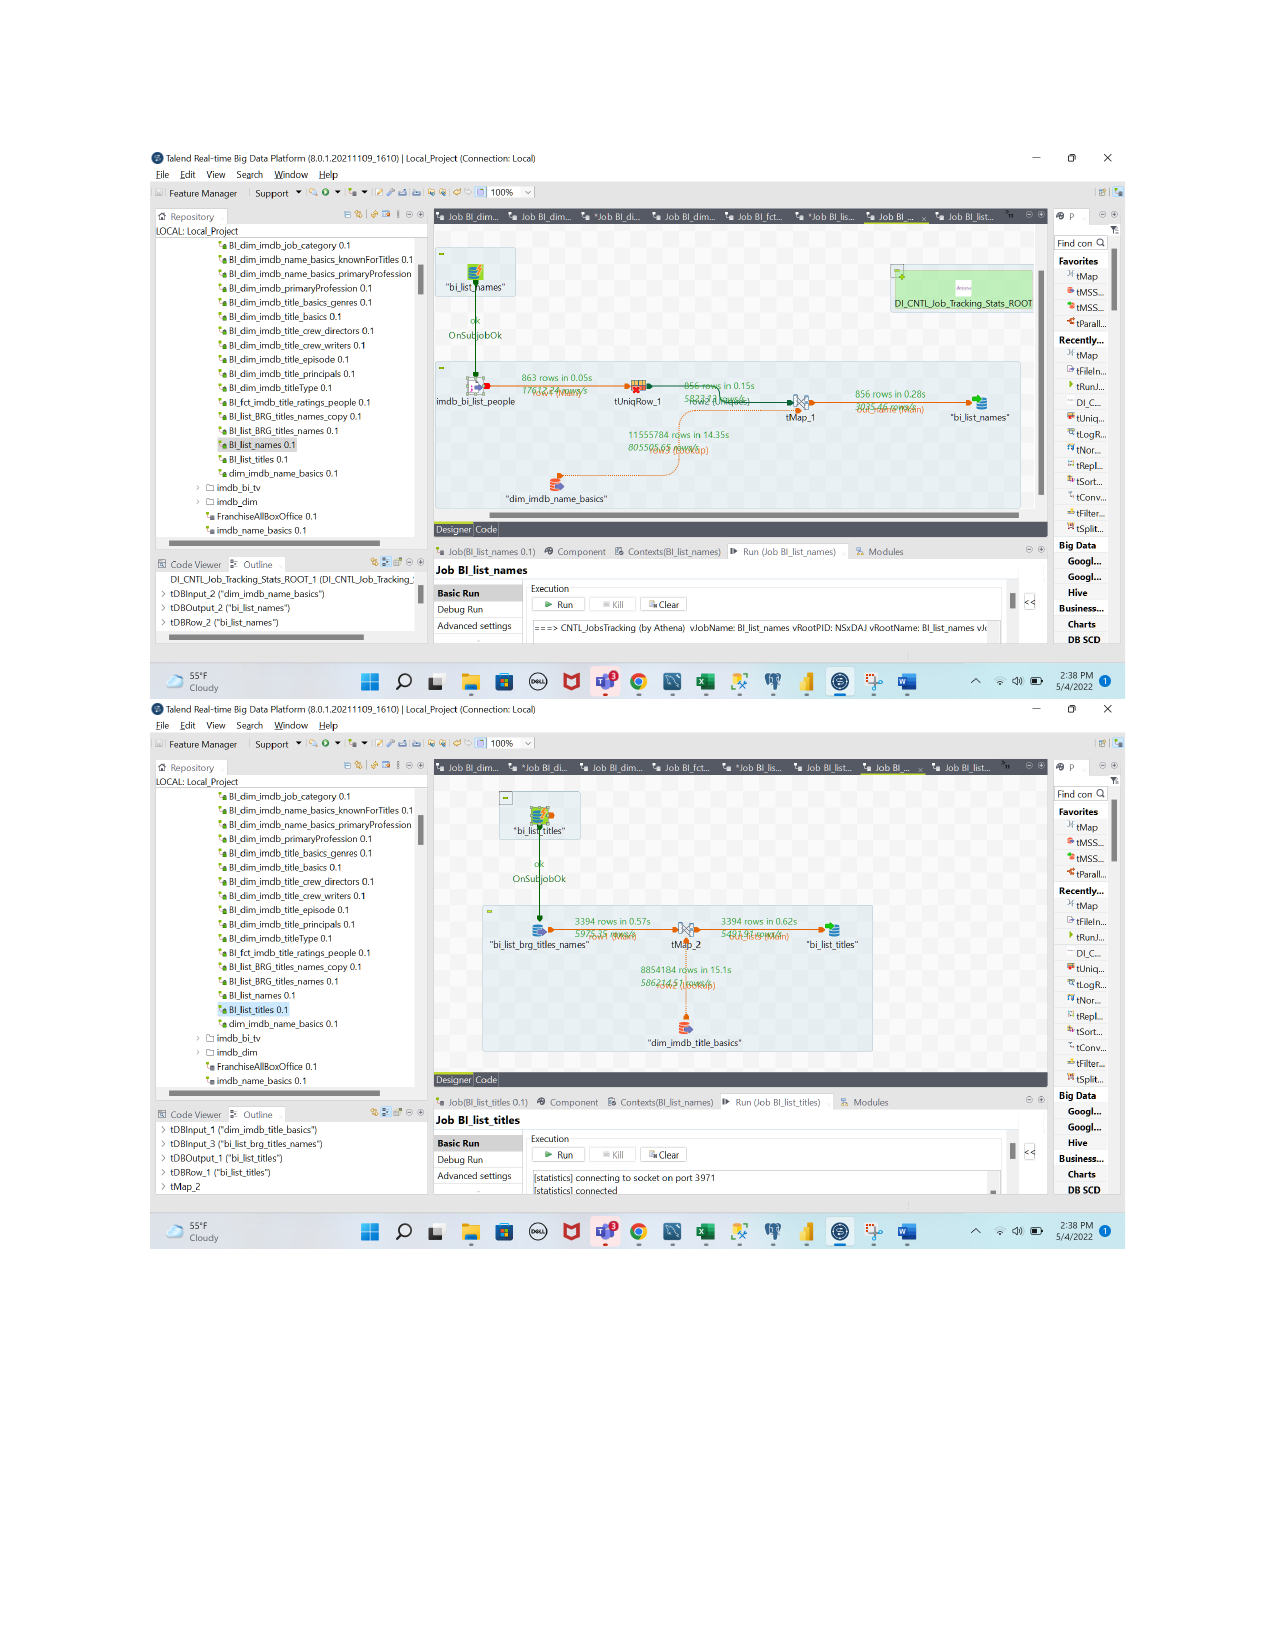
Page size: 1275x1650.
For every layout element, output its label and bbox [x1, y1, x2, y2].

picture [150, 150, 1125, 699]
picture [150, 700, 1125, 1249]
